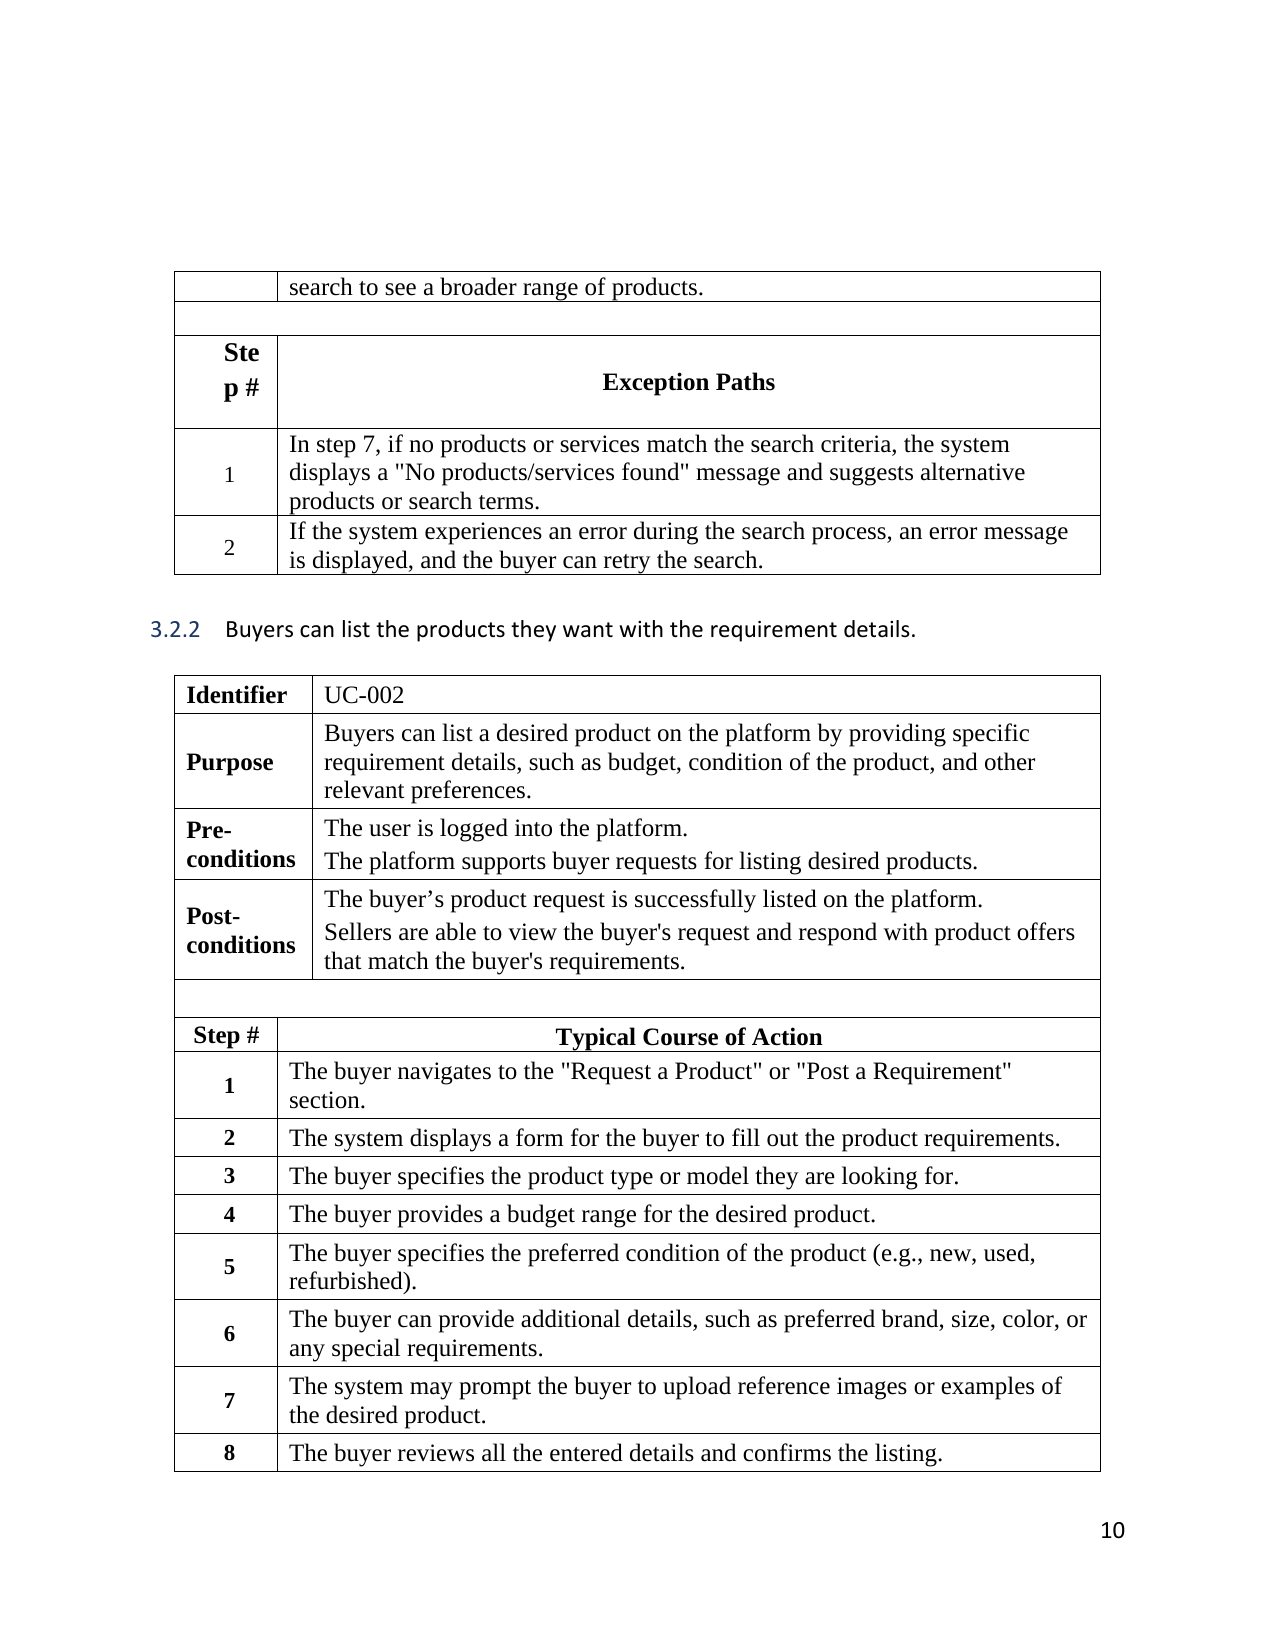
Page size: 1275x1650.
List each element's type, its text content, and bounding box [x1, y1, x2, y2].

table_cell [175, 980, 1100, 1017]
table_cell 5 [175, 1234, 277, 1299]
table_cell The buyer provides a budget range for the desired product. [278, 1195, 1100, 1232]
table_cell Purpose [175, 714, 312, 808]
table_cell Typical Course of Action [278, 1018, 1100, 1051]
table_cell 4 [175, 1195, 277, 1232]
table_cell The system may prompt the buyer to upload reference images or examples of the desired product. [278, 1367, 1100, 1433]
table_cell The buyer navigates to the "Request a Product" or "Post a Requirement" section. [278, 1052, 1100, 1118]
table_cell 2 [175, 272, 277, 301]
table_cell The buyer’s product request is successfully listed on the platform. Sellers are able to view the buyer's request and respond with product offers that match the buyer's requirements. [313, 880, 1100, 979]
table_cell The buyer reviews all the entered details and confirms the listing. [278, 1434, 1100, 1471]
table_cell In step 7, if no products or services match the search criteria, the system displays a "No products/services found" message and suggests alternative products or search terms. [278, 429, 1100, 515]
table_cell Exception Paths [278, 336, 1100, 428]
table_header UC-002 [313, 676, 1100, 713]
table_cell 8 [175, 1434, 277, 1471]
table_cell Step # [175, 1018, 277, 1051]
table_cell 7 [175, 1367, 277, 1433]
table_cell The buyer can provide additional details, such as preferred brand, size, color, or any special requirements. [278, 1300, 1100, 1366]
table_cell 2 [175, 516, 277, 573]
table_cell The buyer specifies the preferred condition of the product (e.g., new, used, refurbished). [278, 1234, 1100, 1299]
table_cell Post-conditions [175, 880, 312, 979]
table_header Identifier [175, 676, 312, 713]
table_cell 6 [175, 1300, 277, 1366]
table_cell The user is logged into the platform. The platform supports buyer requests for listing desired products. [313, 809, 1100, 879]
table_cell 2 [175, 1119, 277, 1156]
table_cell Pre-conditions [175, 809, 312, 879]
table_cell 1 [175, 1052, 277, 1118]
table_cell [175, 302, 1100, 335]
table_cell Buyers can list a desired product on the platform by providing specific requirement details, such as budget, condition of the product, and other relevant preferences. [313, 714, 1100, 808]
subtitle Buyers can list the products they want with the requirement details. [150, 613, 1125, 644]
table_cell Step # [175, 336, 277, 428]
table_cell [278, 272, 1100, 301]
table_cell The buyer specifies the product type or model they are looking for. [278, 1157, 1100, 1194]
table_cell 1 [175, 429, 277, 515]
table_cell The system displays a form for the buyer to fill out the product requirements. [278, 1119, 1100, 1156]
table_cell If the system experiences an error during the search process, an error message is displayed, and the buyer can retry the search. [278, 516, 1100, 573]
table_cell 3 [175, 1157, 277, 1194]
